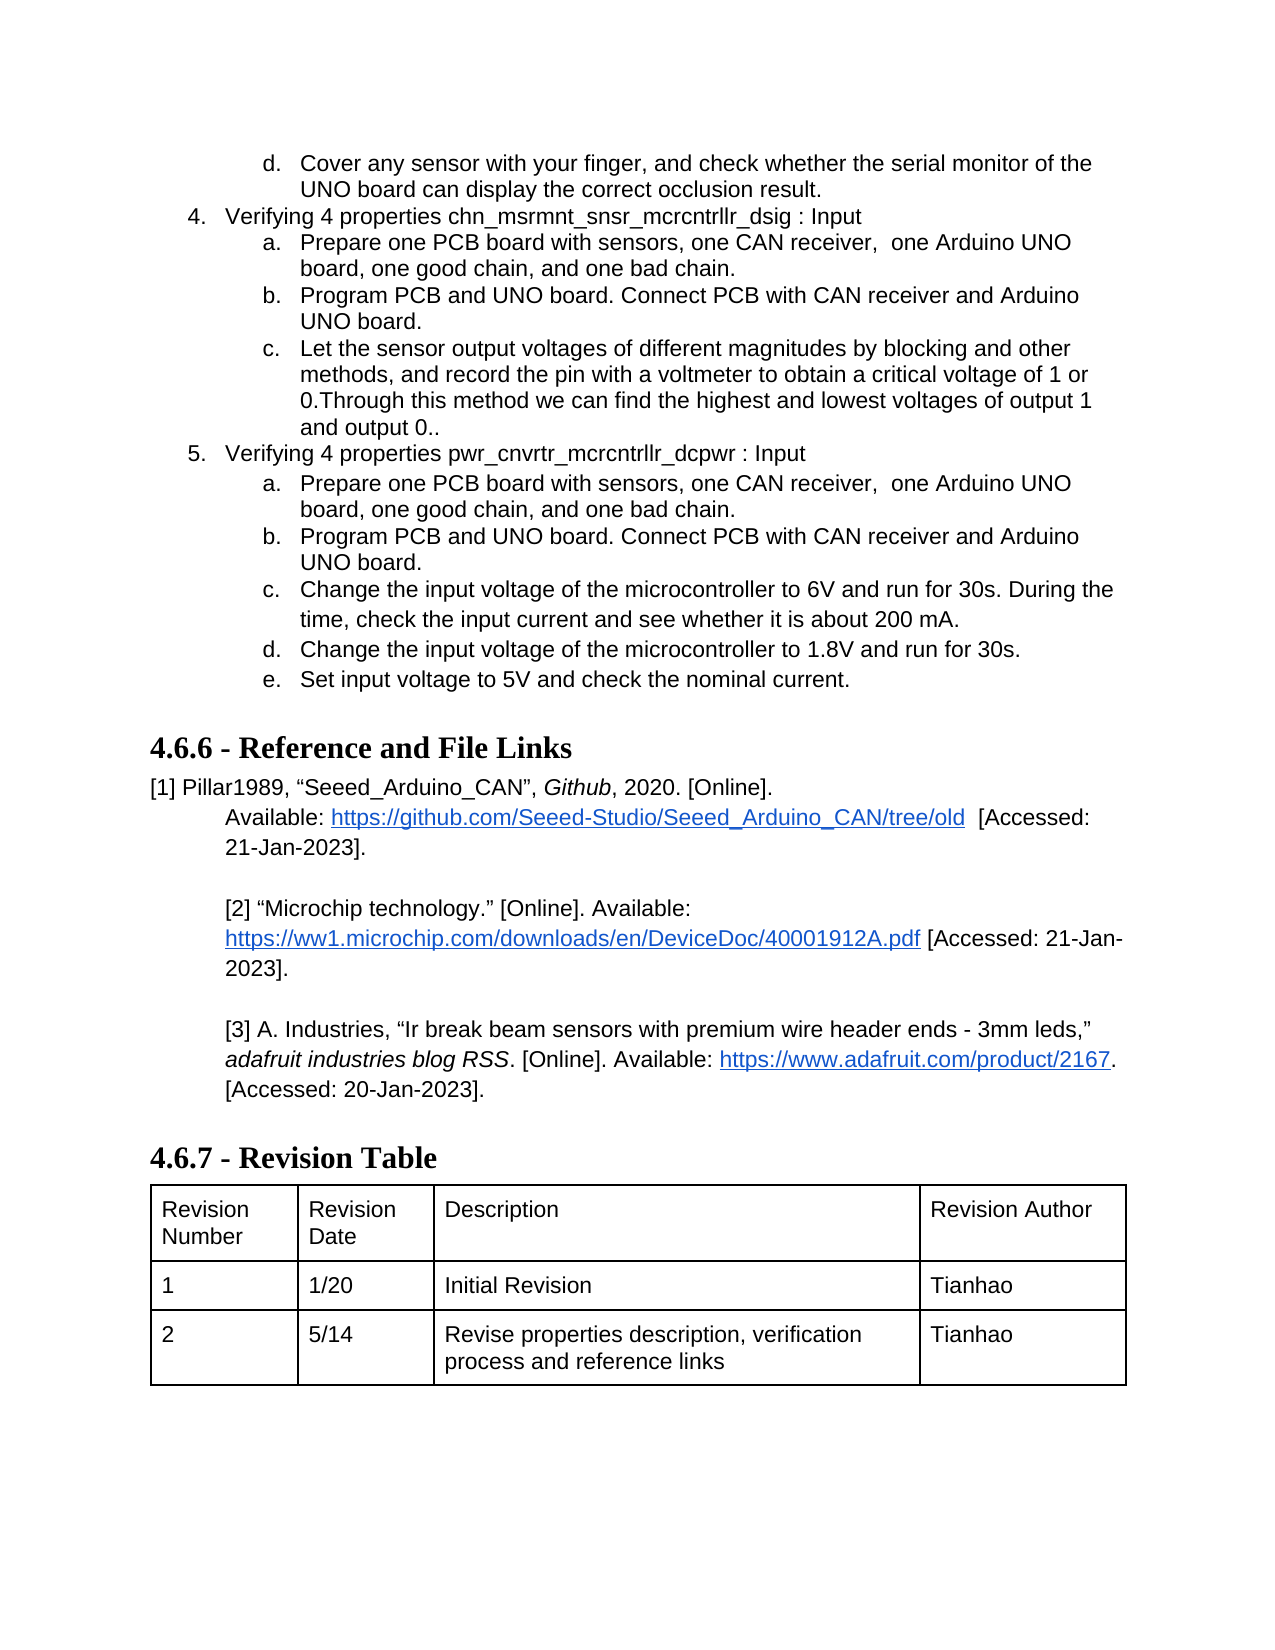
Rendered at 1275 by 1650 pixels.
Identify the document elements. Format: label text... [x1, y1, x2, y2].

list Verifying 4 properties pwr_cnvrtr_mcrcntrllr_dcpwr : Input [187, 440, 1125, 466]
table_cell Tianhao [921, 1311, 1125, 1384]
list Program PCB and UNO board. Connect PCB with CAN receiver and Arduino UNO board. [262, 523, 1125, 576]
text [2] “Microchip technology.” [Online]. Available: https://ww1.microchip.com/downloads/en/DeviceDoc/40001912A.pdf [Accessed: 21-Jan-2023]. [225, 895, 1125, 982]
table_cell 1 [152, 1262, 297, 1309]
list Cover any sensor with your finger, and check whether the serial monitor of the UNO board can display the correct occlusion result. [262, 150, 1125, 203]
table_cell 1/20 [299, 1262, 433, 1309]
table_header Revision Author [921, 1186, 1125, 1259]
subtitle 4.6.7 - Revision Table [150, 1139, 1125, 1176]
table_header Revision Number [152, 1186, 297, 1259]
list Prepare one PCB board with sensors, one CAN receiver, one Arduino UNO board, one good chain, and one bad chain. [262, 229, 1125, 282]
text [1] Pillar1989, “Seeed_Arduino_CAN”, Github, 2020. [Online]. [150, 774, 1125, 800]
list Program PCB and UNO board. Connect PCB with CAN receiver and Arduino UNO board. [262, 282, 1125, 334]
list Set input voltage to 5V and check the nominal current. [262, 666, 1125, 692]
table_cell Initial Revision [435, 1262, 919, 1309]
text Available: https://github.com/Seeed-Studio/Seeed_Arduino_CAN/tree/old [Accessed: 21-Jan-2023]. [225, 804, 1125, 861]
table_header Description [435, 1186, 919, 1259]
table_cell 2 [152, 1311, 297, 1384]
text [3] A. Industries, “Ir break beam sensors with premium wire header ends - 3mm leds,” adafruit industries blog RSS. [Online]. Available: https://www.adafruit.com/product/2167. [Accessed: 20-Jan-2023]. [225, 1016, 1125, 1102]
table_cell 5/14 [299, 1311, 433, 1384]
table_header Revision Date [299, 1186, 433, 1259]
table_cell Revise properties description, verification process and reference links [435, 1311, 919, 1384]
list Let the sensor output voltages of different magnitudes by blocking and other methods, and record the pin with a voltmeter to obtain a critical voltage of 1 or 0.Through this method we can find the highest and lowest voltages of output 1 and output 0.. [262, 334, 1125, 440]
subtitle 4.6.6 - Reference and File Links [150, 730, 1125, 766]
list Prepare one PCB board with sensors, one CAN receiver, one Arduino UNO board, one good chain, and one bad chain. [262, 470, 1125, 523]
table_cell Tianhao [921, 1262, 1125, 1309]
list Verifying 4 properties chn_msrmnt_snsr_mcrcntrllr_dsig : Input [187, 203, 1125, 229]
list Change the input voltage of the microcontroller to 1.8V and run for 30s. [262, 636, 1125, 662]
list Change the input voltage of the microcontroller to 6V and run for 30s. During the time, check the input current and see whether it is about 200 mA. [262, 576, 1125, 632]
